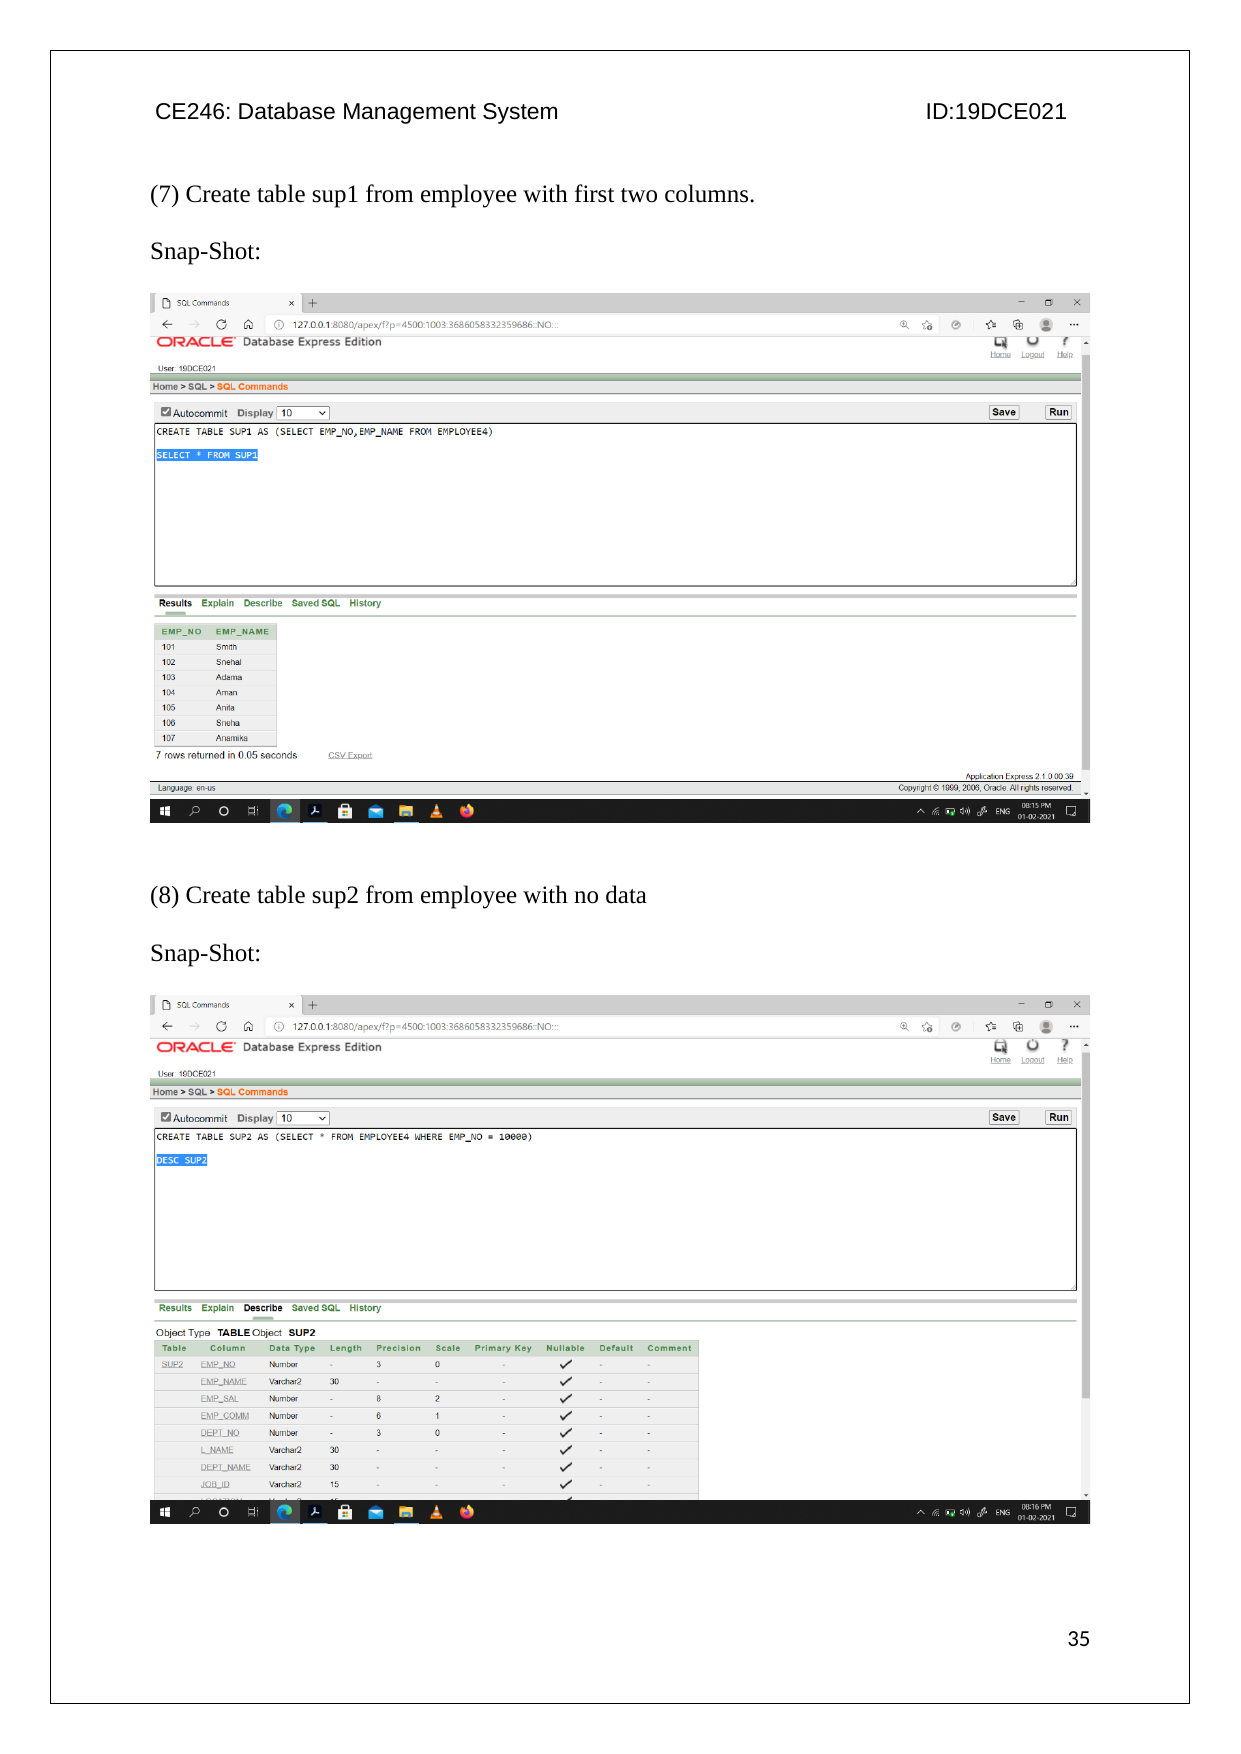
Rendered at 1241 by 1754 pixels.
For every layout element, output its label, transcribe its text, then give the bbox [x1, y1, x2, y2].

picture [150, 995, 1091, 1524]
text (8) Create table sup2 from employee with no data [150, 880, 1090, 909]
picture [150, 293, 1091, 823]
text (7) Create table sup1 from employee with first two columns. [150, 179, 1090, 207]
text Snap-Shot: [150, 938, 1090, 966]
text Snap-Shot: [150, 236, 1090, 265]
